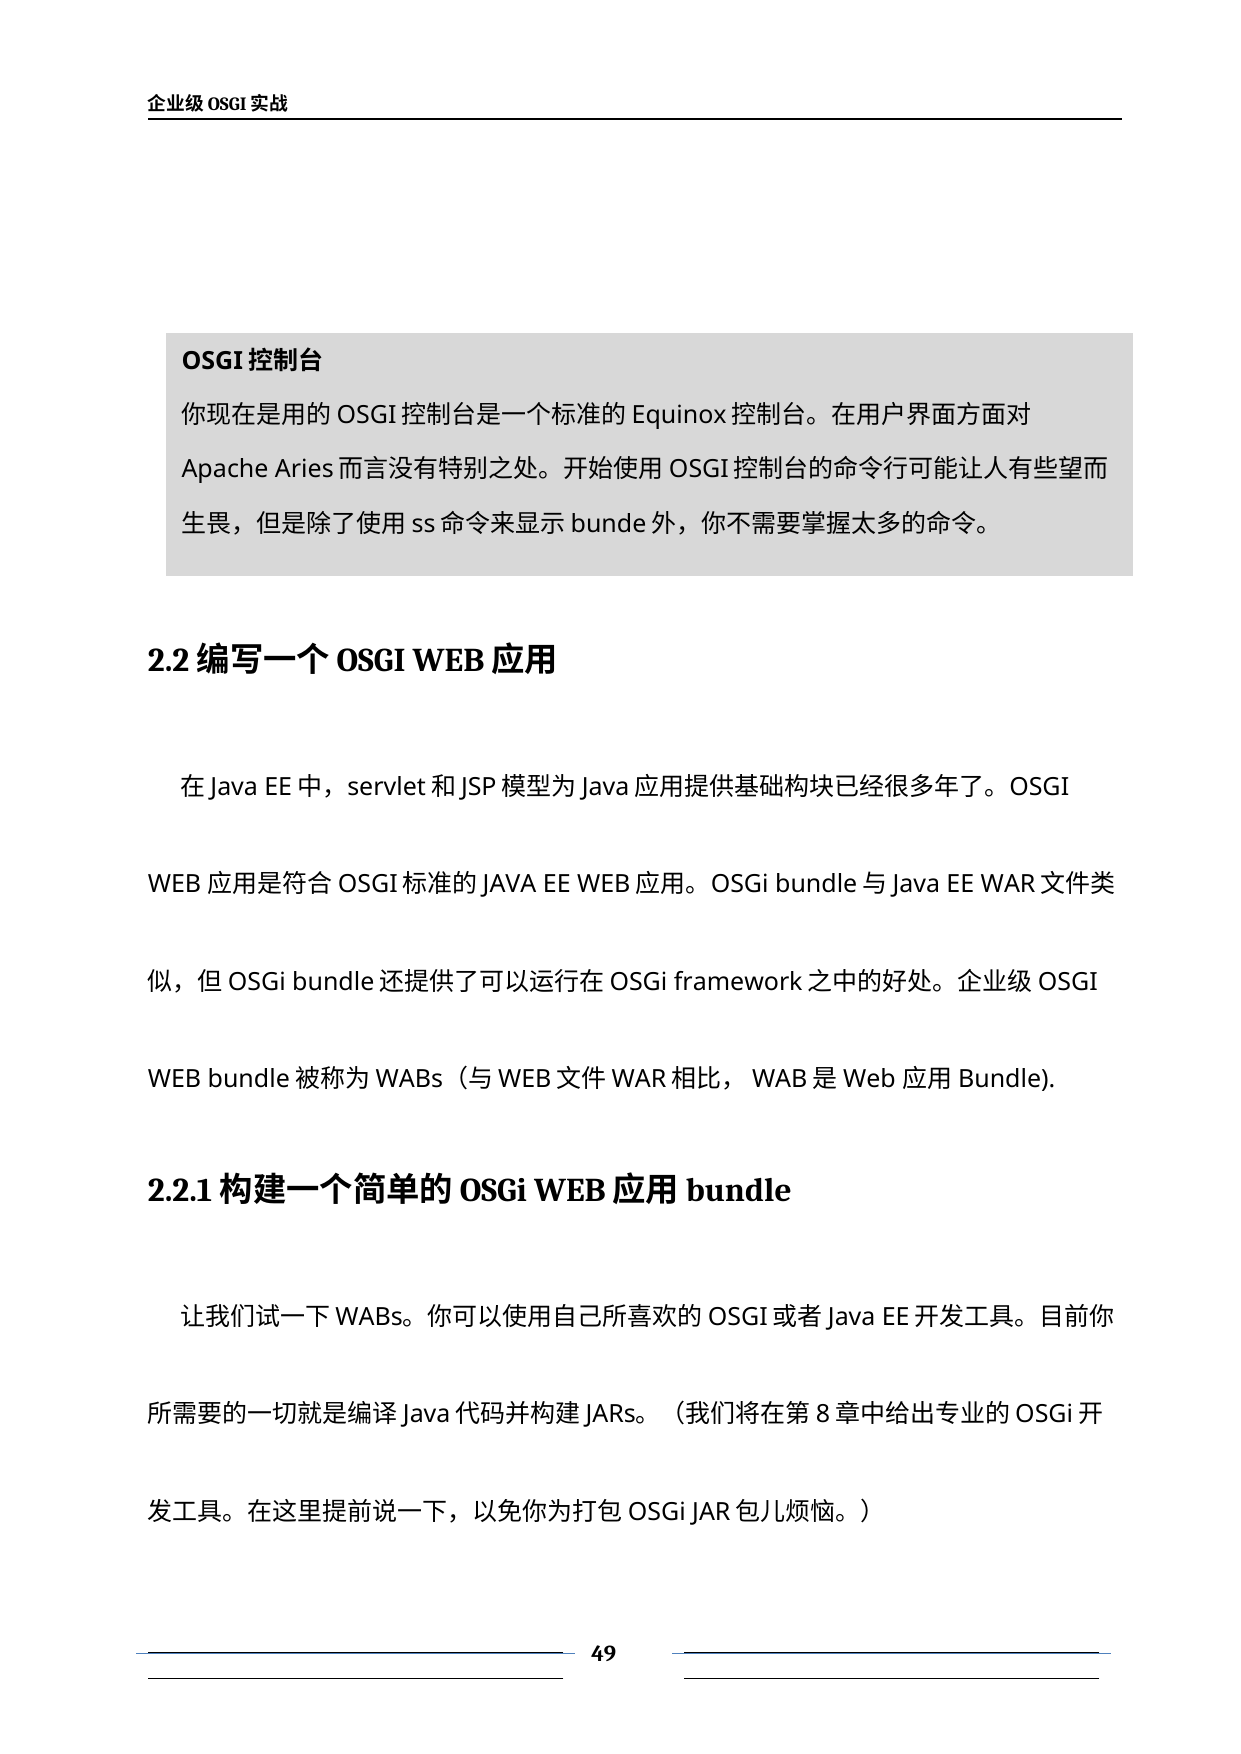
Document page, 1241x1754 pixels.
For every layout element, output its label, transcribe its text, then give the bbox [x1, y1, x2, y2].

subtitle 2.2.1 构建一个简单的OSGi WEB应用bundle [148, 1155, 1122, 1220]
text 让我们试一下WABs。你可以使用自己所喜欢的OSGI或者Java EE开发工具。目前你所需要的一切就是编译Java代码并构建JARs。（我们将在第8章中给出专业的OSGi开发工具。在这里提前说一下，以免你为打包OSGi JAR包儿烦恼。） [148, 1282, 1122, 1542]
subtitle 2.2 编写一个OSGI WEB应用 [148, 625, 1122, 690]
text 在Java EE中，servlet和JSP模型为Java应用提供基础构块已经很多年了。OSGI WEB 应用是符合OSGI标准的JAVA EE WEB应用。OSGi bundle与Java EE WAR文件类似，但OSGi bundle还提供了可以运行在OSGi framework之中的好处。企业级OSGI WEB bundle被称为 WABs（与WEB文件WAR相比， WAB是 Web 应用 Bundle). [148, 752, 1122, 1109]
